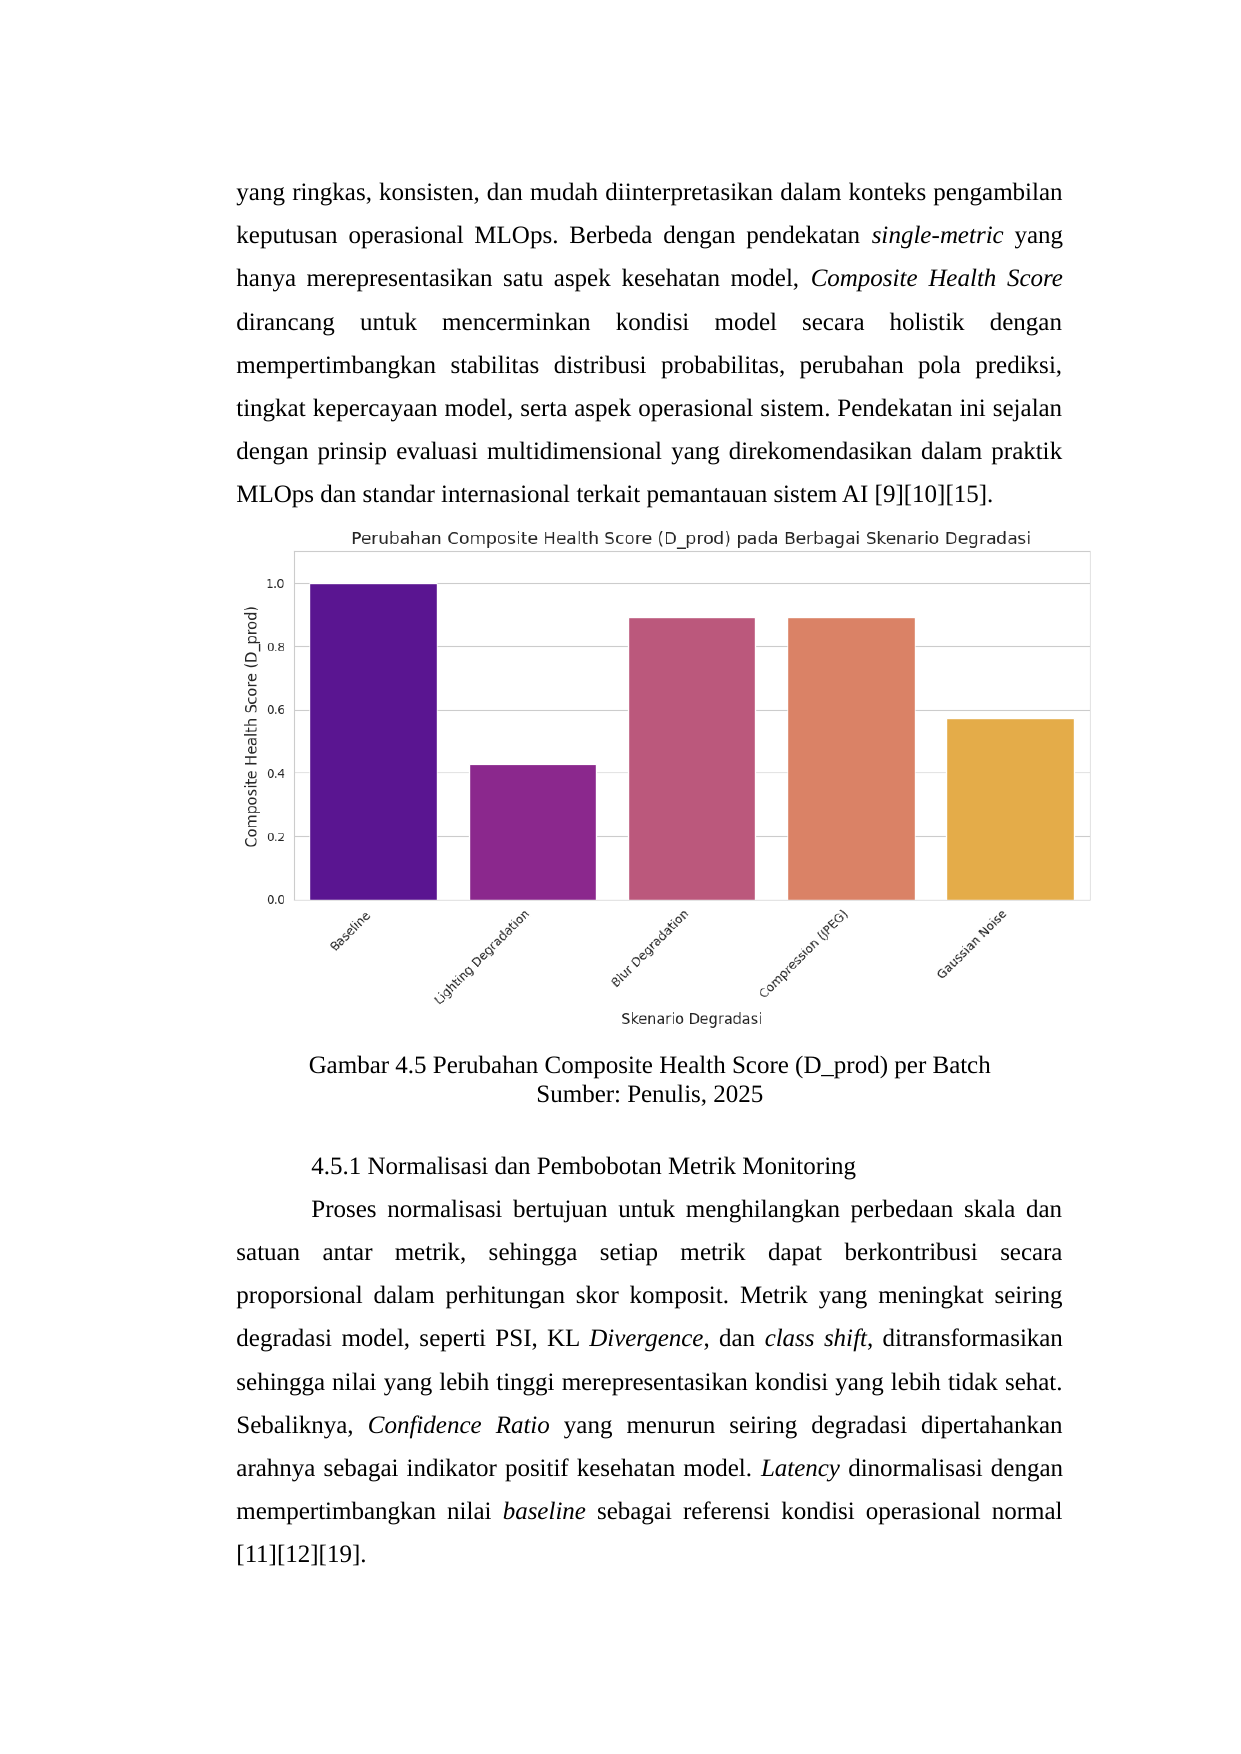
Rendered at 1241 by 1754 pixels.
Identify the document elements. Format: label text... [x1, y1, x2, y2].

text Gambar 4.5 Perubahan Composite Health Score (D_prod) per Batch [236, 1050, 1063, 1079]
text 4.5.1 Normalisasi dan Pembobotan Metrik Monitoring [236, 1151, 1063, 1180]
text Sumber: Penulis, 2025 [236, 1079, 1063, 1108]
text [236, 177, 1063, 508]
picture [236, 522, 1097, 1036]
text Proses normalisasi bertujuan untuk menghilangkan perbedaan skala dan satuan antar metrik, sehingga setiap metrik dapat berkontribusi secara proporsional dalam perhitungan skor komposit. Metrik yang meningkat seiring degradasi model, seperti PSI, KL Divergence, dan class shift, ditransformasikan sehingga nilai yang lebih tinggi merepresentasikan kondisi yang lebih tidak sehat. Sebaliknya, Confidence Ratio yang menurun seiring degradasi dipertahankan arahnya sebagai indikator positif kesehatan model. Latency dinormalisasi dengan mempertimbangkan nilai baseline sebagai referensi kondisi operasional normal [11][12][19]. [236, 1194, 1063, 1568]
